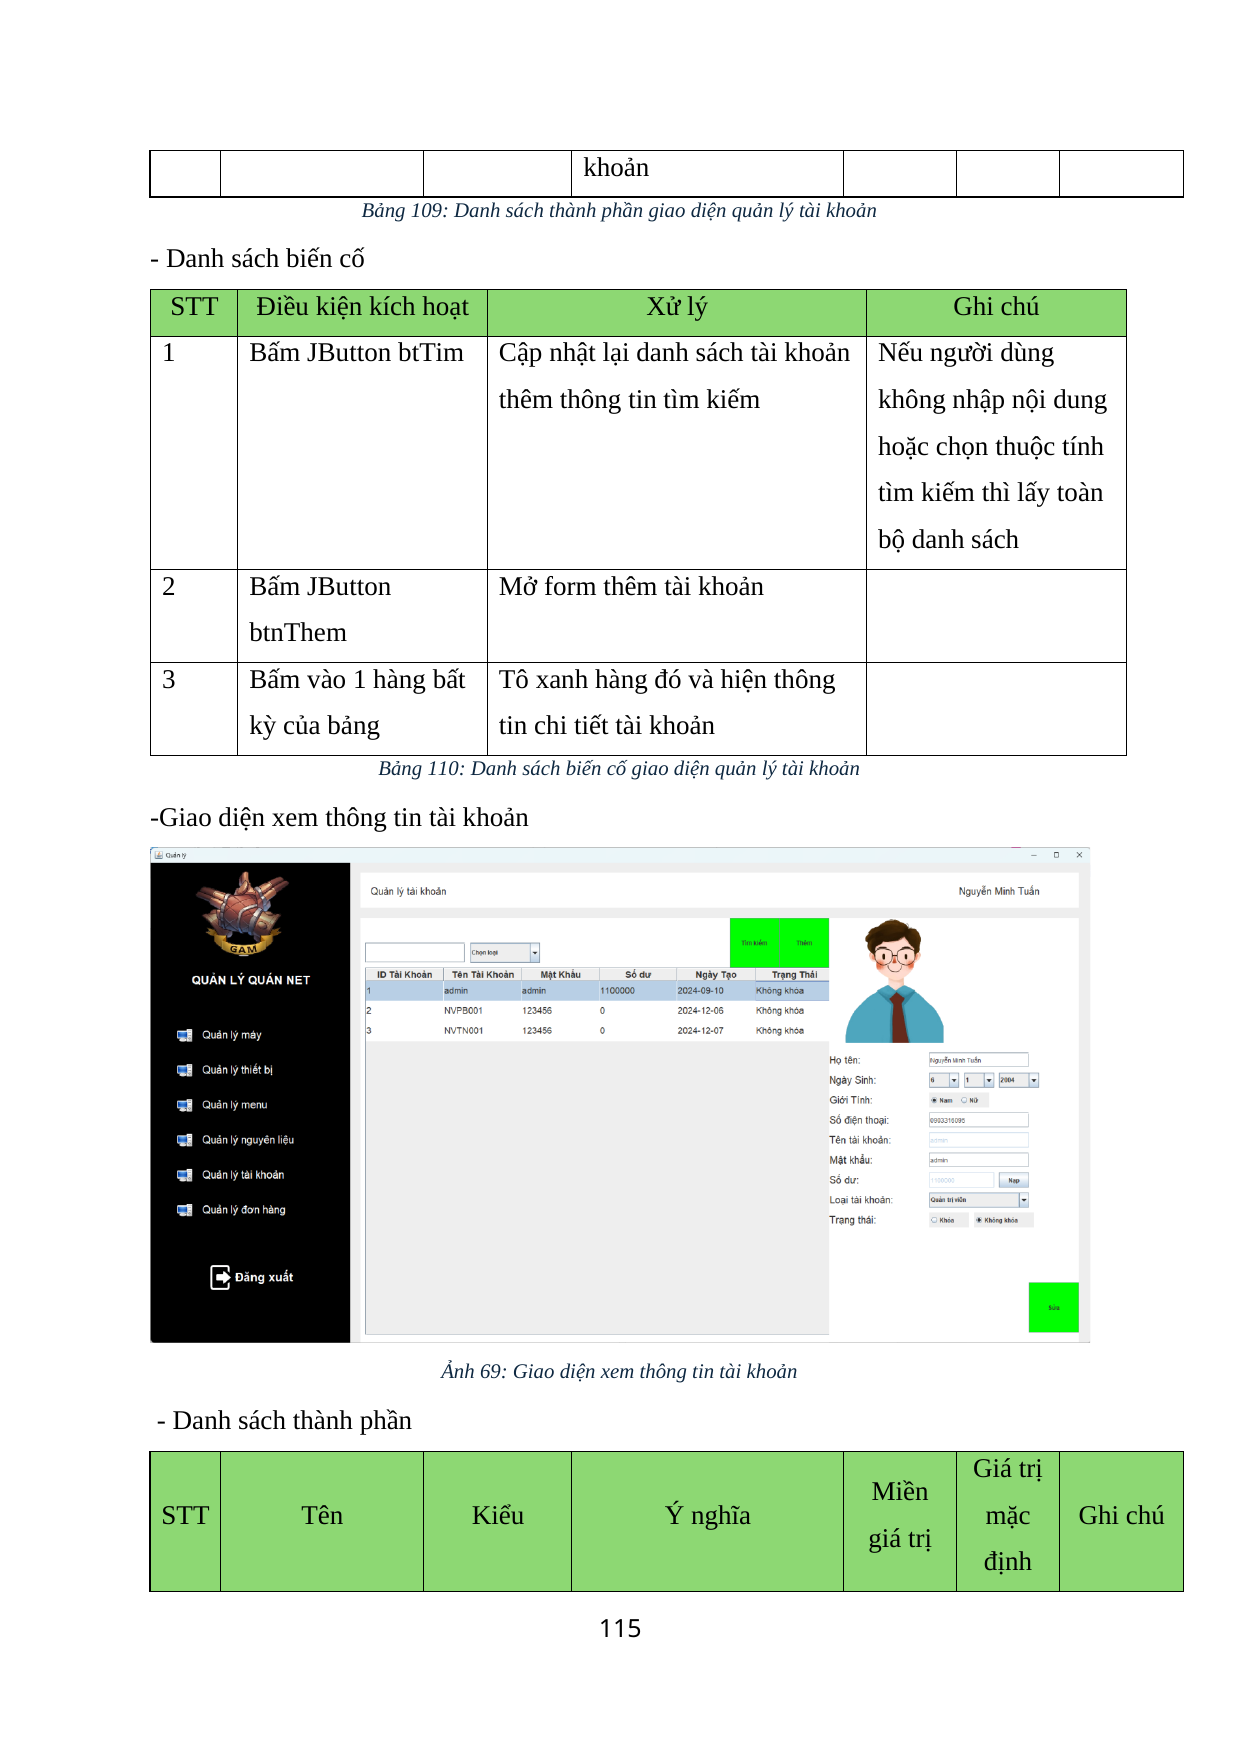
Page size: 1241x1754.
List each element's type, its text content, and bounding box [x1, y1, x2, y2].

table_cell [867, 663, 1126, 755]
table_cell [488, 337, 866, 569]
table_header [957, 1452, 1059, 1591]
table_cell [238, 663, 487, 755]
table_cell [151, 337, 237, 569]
text Bảng 109: Danh sách thành phần giao diện quản lý tài khoản [150, 198, 1090, 222]
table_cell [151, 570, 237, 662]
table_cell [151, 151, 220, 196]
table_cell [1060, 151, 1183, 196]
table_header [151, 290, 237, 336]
text - Danh sách biến cố [150, 242, 1090, 273]
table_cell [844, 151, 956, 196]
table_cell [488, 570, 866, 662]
text - Danh sách thành phần [150, 1404, 1090, 1436]
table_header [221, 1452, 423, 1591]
text Bảng 110: Danh sách biến cố giao diện quản lý tài khoản [150, 756, 1090, 780]
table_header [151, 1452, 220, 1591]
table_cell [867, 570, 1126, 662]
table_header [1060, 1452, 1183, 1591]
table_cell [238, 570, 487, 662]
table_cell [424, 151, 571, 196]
picture [150, 847, 1091, 1343]
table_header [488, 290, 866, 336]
text -Giao diện xem thông tin tài khoản [150, 801, 1090, 832]
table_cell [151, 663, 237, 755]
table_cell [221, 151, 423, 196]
text Ảnh 69: Giao diện xem thông tin tài khoản [150, 1359, 1090, 1383]
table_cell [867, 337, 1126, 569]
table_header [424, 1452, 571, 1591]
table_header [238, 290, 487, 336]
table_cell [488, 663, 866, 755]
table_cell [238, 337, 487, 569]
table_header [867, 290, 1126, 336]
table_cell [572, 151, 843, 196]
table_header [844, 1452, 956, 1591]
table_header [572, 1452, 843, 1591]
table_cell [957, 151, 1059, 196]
